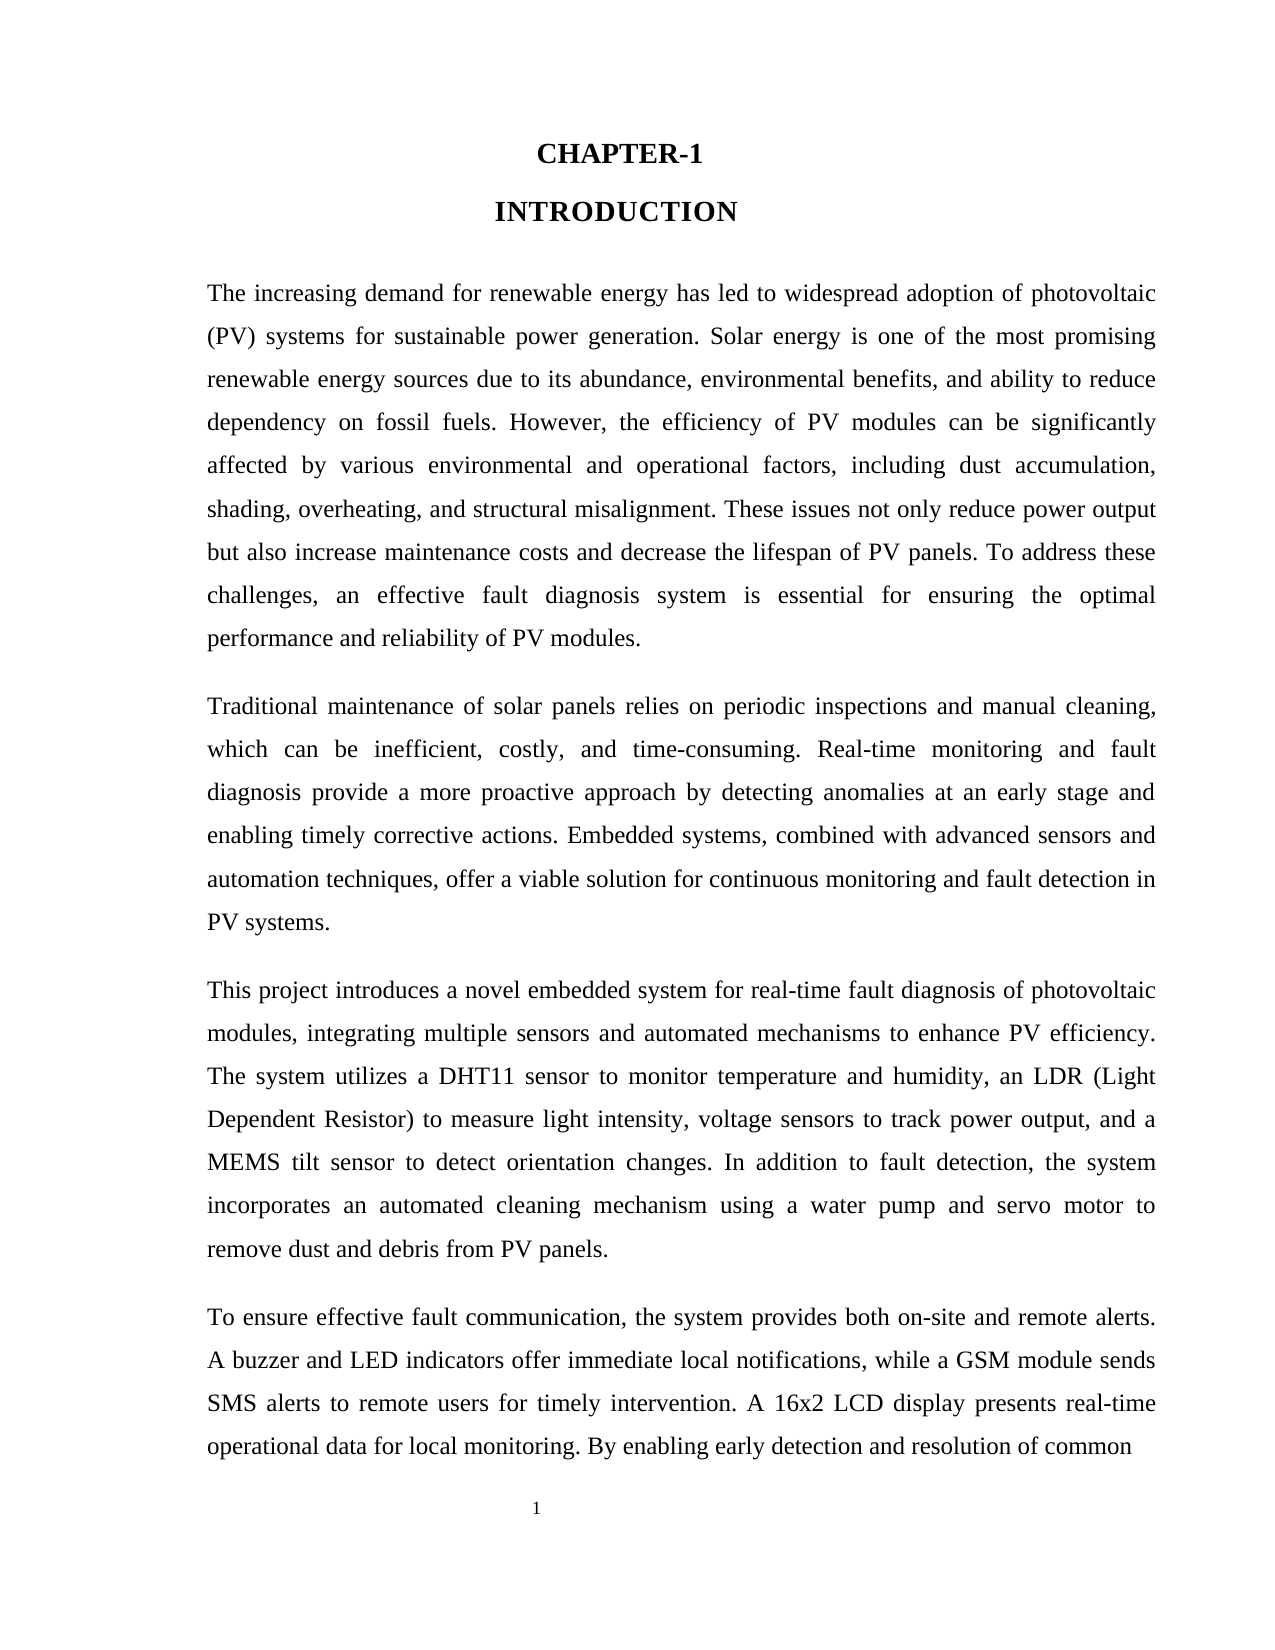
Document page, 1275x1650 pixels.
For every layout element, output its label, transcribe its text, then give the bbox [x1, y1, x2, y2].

text Traditional maintenance of solar panels relies on periodic inspections and manual cleaning, which can be inefficient, costly, and time-consuming. Real-time monitoring and fault diagnosis provide a more proactive approach by detecting anomalies at an early stage and enabling timely corrective actions. Embedded systems, combined with advanced sensors and automation techniques, offer a viable solution for continuous monitoring and fault detection in PV systems. [207, 691, 1157, 936]
subtitle INTRODUCTION [207, 194, 1026, 228]
text This project introduces a novel embedded system for real-time fault diagnosis of photovoltaic modules, integrating multiple sensors and automated mechanisms to enhance PV efficiency. The system utilizes a DHT11 sensor to monitor temperature and humidity, an LDR (Light Dependent Resistor) to measure light intensity, voltage sensors to track power output, and a MEMS tilt sensor to detect orientation changes. In addition to fault detection, the system incorporates an automated cleaning mechanism using a water pump and servo motor to remove dust and debris from PV panels. [207, 975, 1157, 1262]
subtitle CHAPTER-1 [207, 136, 1026, 169]
text To ensure effective fault communication, the system provides both on-site and remote alerts. A buzzer and LED indicators offer immediate local notifications, while a GSM module sends SMS alerts to remote users for timely intervention. A 16x2 LCD display presents real-time operational data for local monitoring. By enabling early detection and resolution of common [207, 1302, 1157, 1460]
text The increasing demand for renewable energy has led to widespread adoption of photovoltaic (PV) systems for sustainable power generation. Solar energy is one of the most promising renewable energy sources due to its abundance, environmental benefits, and ability to reduce dependency on fossil fuels. However, the efficiency of PV modules can be significantly affected by various environmental and operational factors, including dust accumulation, shading, overheating, and structural misalignment. These issues not only reduce power output but also increase maintenance costs and decrease the lifespan of PV panels. To address these challenges, an effective fault diagnosis system is essential for ensuring the optimal performance and reliability of PV modules. [207, 278, 1157, 652]
